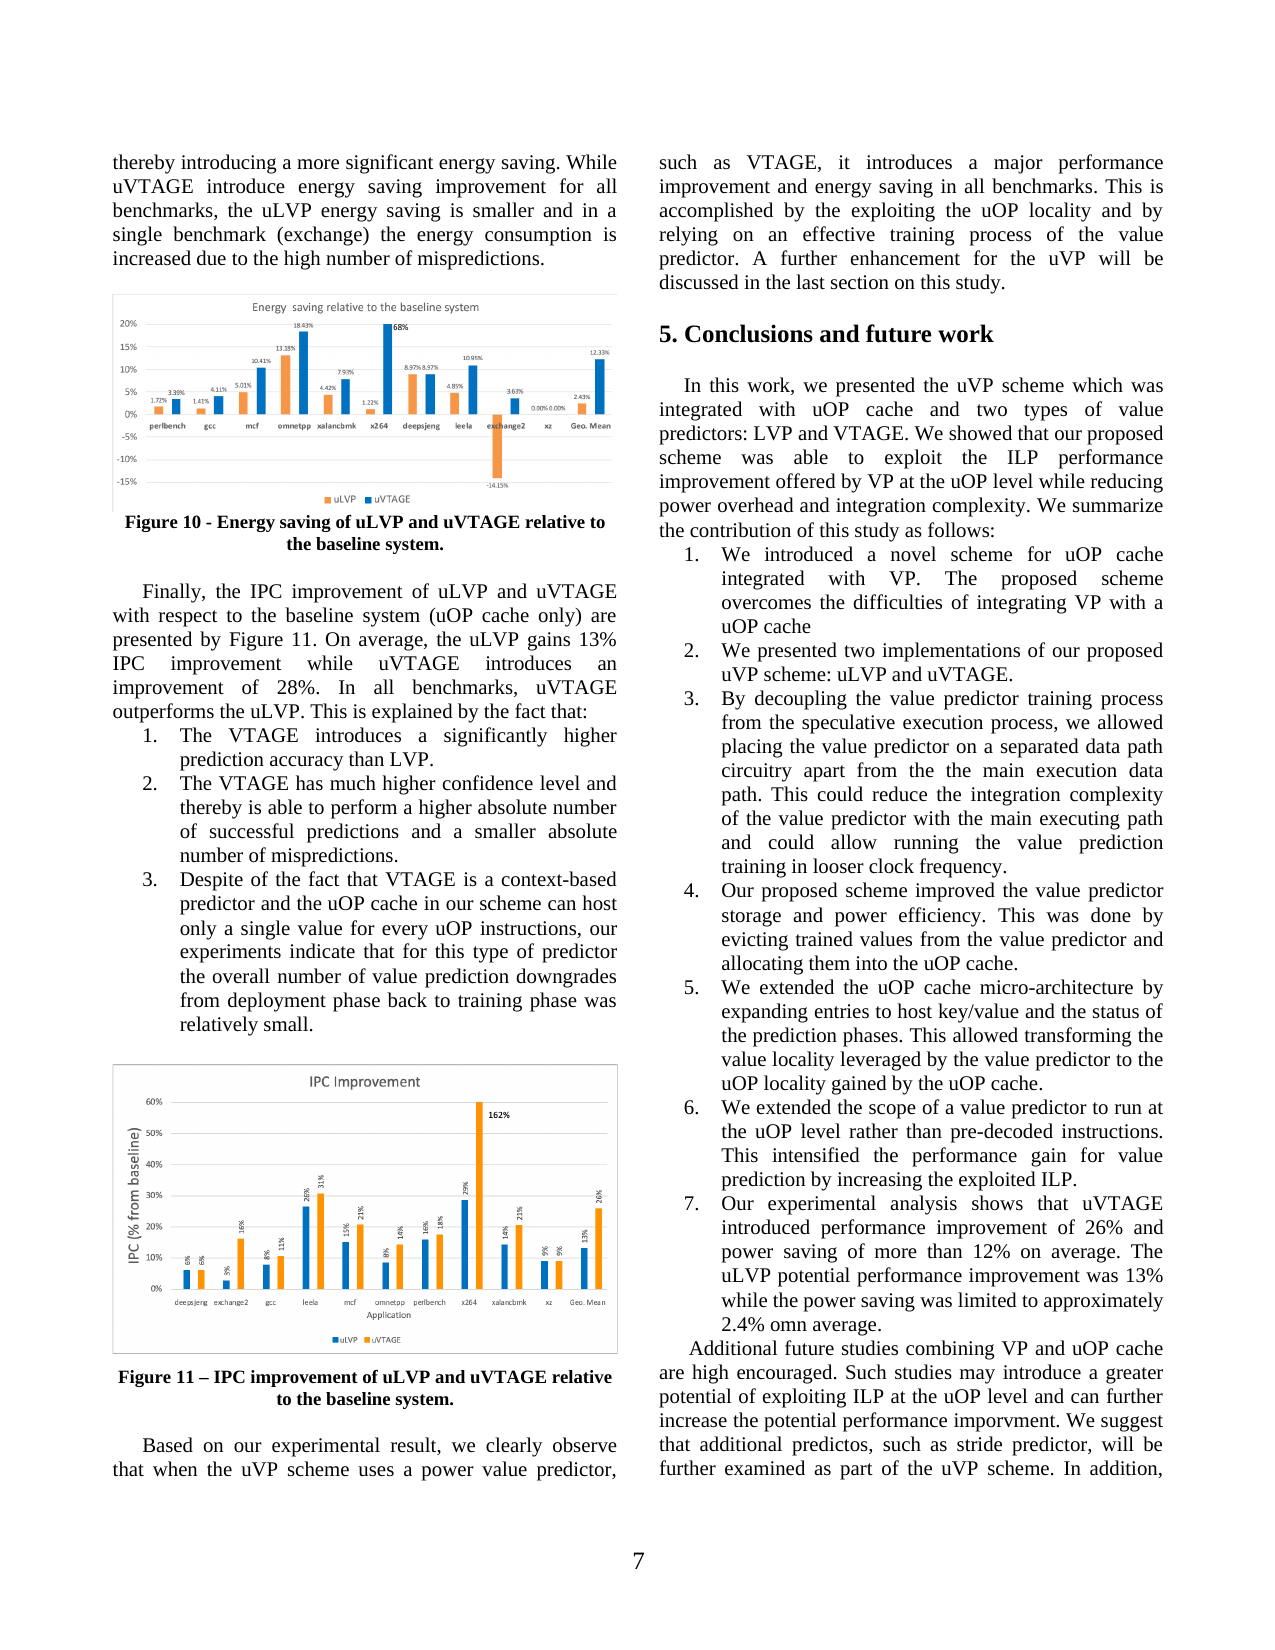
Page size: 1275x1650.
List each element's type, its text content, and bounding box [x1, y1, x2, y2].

text Figure 11 – IPC improvement of uLVP and uVTAGE relative to the baseline system. [112, 1366, 618, 1409]
list By decoupling the value predictor training process from the speculative execution process, we allowed placing the value predictor on a separated data path circuitry apart from the the main execution data path. This could reduce the integration complexity of the value predictor with the main executing path and could allow running the value prediction training in looser clock frequency. [684, 686, 1164, 878]
subtitle 5. Conclusions and future work [659, 319, 1164, 348]
list We presented two implementations of our proposed uVP scheme: uLVP and uVTAGE. [684, 638, 1164, 686]
list We introduced a novel scheme for uOP cache integrated with VP. The proposed scheme overcomes the difficulties of integrating VP with a uOP cache [684, 542, 1164, 638]
text Based on our experimental result, we clearly observe that when the uVP scheme uses a power value predictor, such as VTAGE, it introduces a major performance improvement and energy saving in all benchmarks. This is accomplished by the exploiting the uOP locality and by relying on an effective training process of the value predictor. A further enhancement for the uVP will be discussed in the last section on this study. [659, 150, 1164, 294]
text Figure 10 - Energy saving of uLVP and uVTAGE relative to the baseline system. [112, 512, 618, 554]
list Despite of the fact that VTAGE is a context-based predictor and the uOP cache in our scheme can host only a single value for every uOP instructions, our experiments indicate that for this type of predictor the overall number of value prediction downgrades from deployment phase back to training phase was relatively small. [142, 867, 618, 1036]
list We extended the uOP cache micro-architecture by expanding entries to host key/value and the status of the prediction phases. This allowed transforming the value locality leveraged by the value predictor to the uOP locality gained by the uOP cache. [684, 975, 1164, 1095]
text In this work, we presented the uVP scheme which was integrated with uOP cache and two types of value predictors: LVP and VTAGE. We showed that our proposed scheme was able to exploit the ILP performance improvement offered by VP at the uOP level while reducing power overhead and integration complexity. We summarize the contribution of this study as follows: [659, 373, 1164, 542]
text Finally, the IPC improvement of uLVP and uVTAGE with respect to the baseline system (uOP cache only) are presented by Figure 11. On average, the uLVP gains 13% IPC improvement while uVTAGE introduces an improvement of 28%. In all benchmarks, uVTAGE outperforms the uLVP. This is explained by the fact that: [112, 578, 618, 723]
list Our proposed scheme improved the value predictor storage and power efficiency. This was done by evicting trained values from the value predictor and allocating them into the uOP cache. [684, 878, 1164, 975]
picture [112, 1064, 618, 1354]
list The VTAGE introduces a significantly higher prediction accuracy than LVP. [142, 723, 618, 771]
list We extended the scope of a value predictor to run at the uOP level rather than pre-decoded instructions. This intensified the performance gain for value prediction by increasing the exploited ILP. [684, 1095, 1164, 1191]
list Our experimental analysis shows that uVTAGE introduced performance improvement of 26% and power saving of more than 12% on average. The uLVP potential performance improvement was 13% while the power saving was limited to approximately 2.4% omn average. [684, 1191, 1164, 1336]
list The VTAGE has much higher confidence level and thereby is able to perform a higher absolute number of successful predictions and a smaller absolute number of mispredictions. [142, 771, 618, 867]
